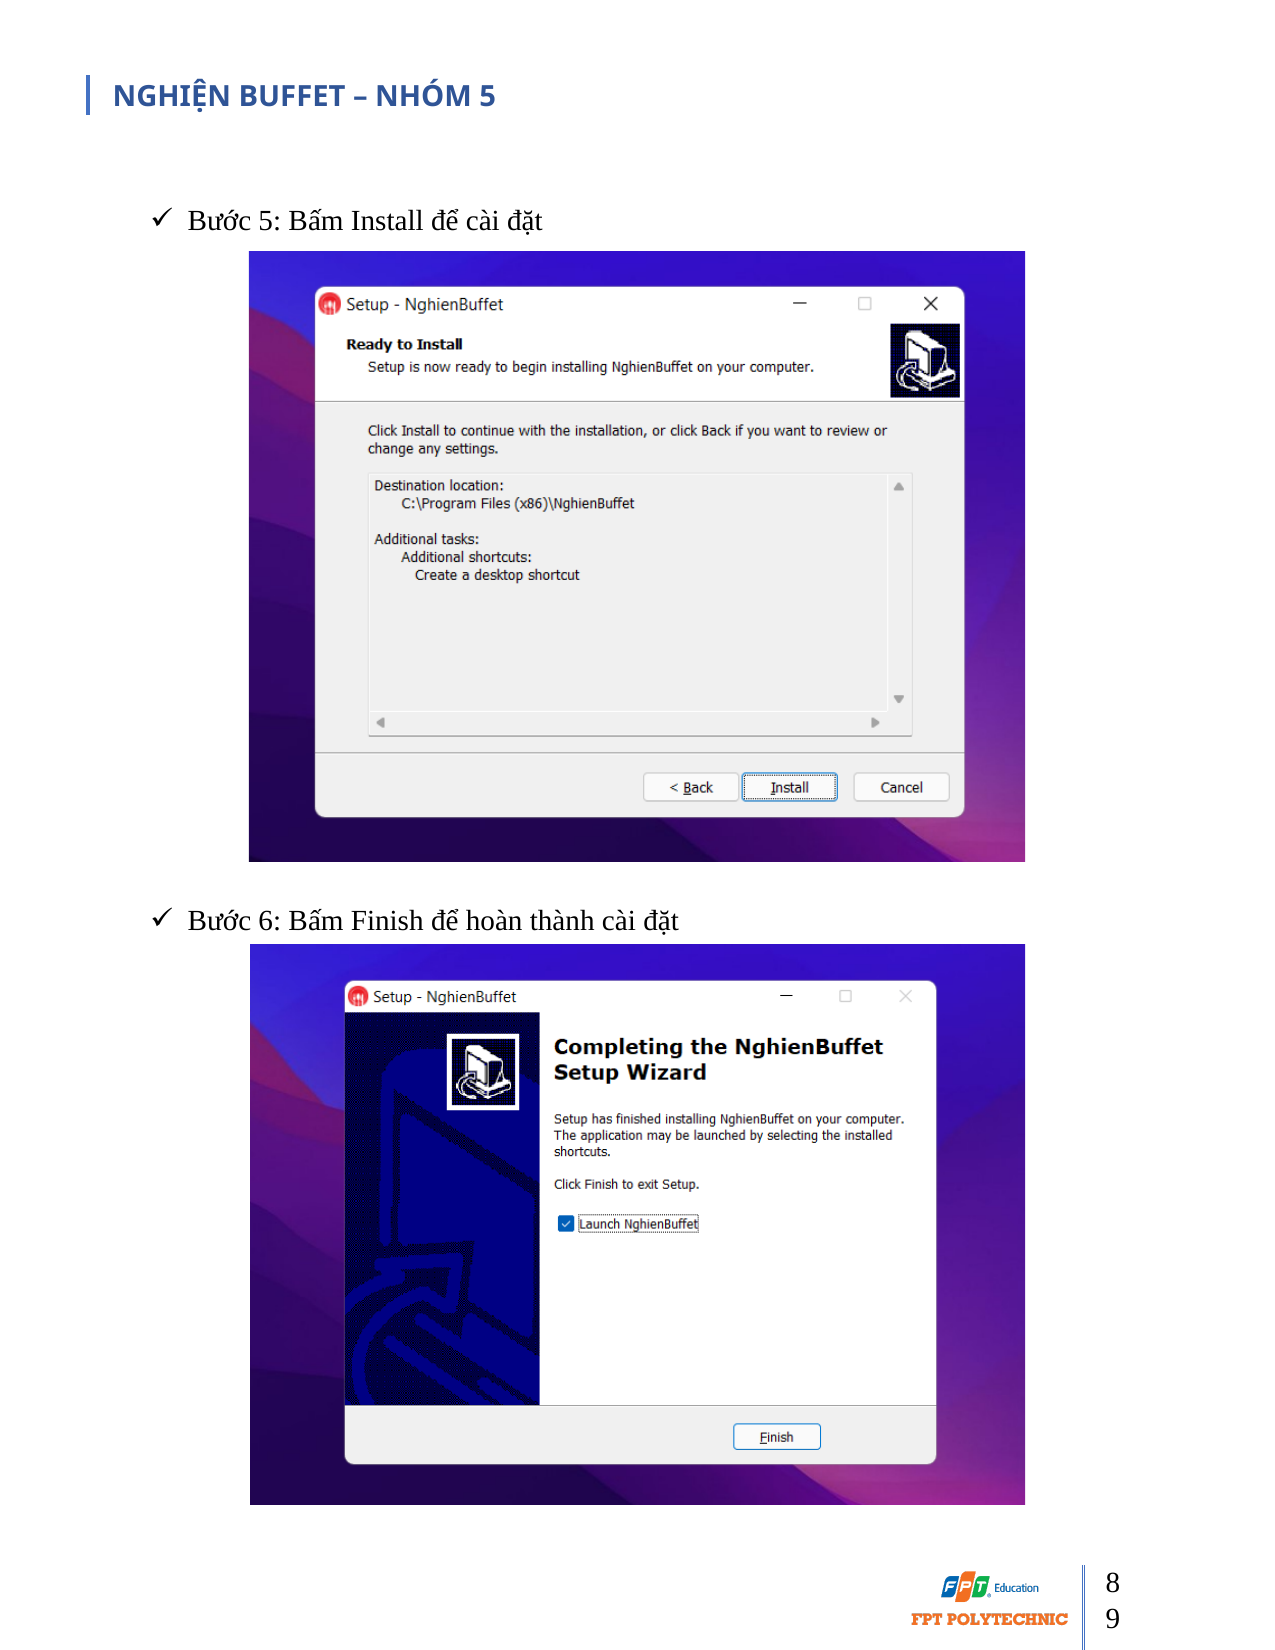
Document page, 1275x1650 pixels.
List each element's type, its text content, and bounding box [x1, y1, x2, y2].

picture [250, 944, 1025, 1505]
picture [906, 1566, 1073, 1630]
list Bước 5: Bấm Install để cài đặt [150, 203, 1162, 236]
list Bước 6: Bấm Finish để hoàn thành cài đặt [150, 903, 1162, 936]
picture [248, 251, 1026, 862]
